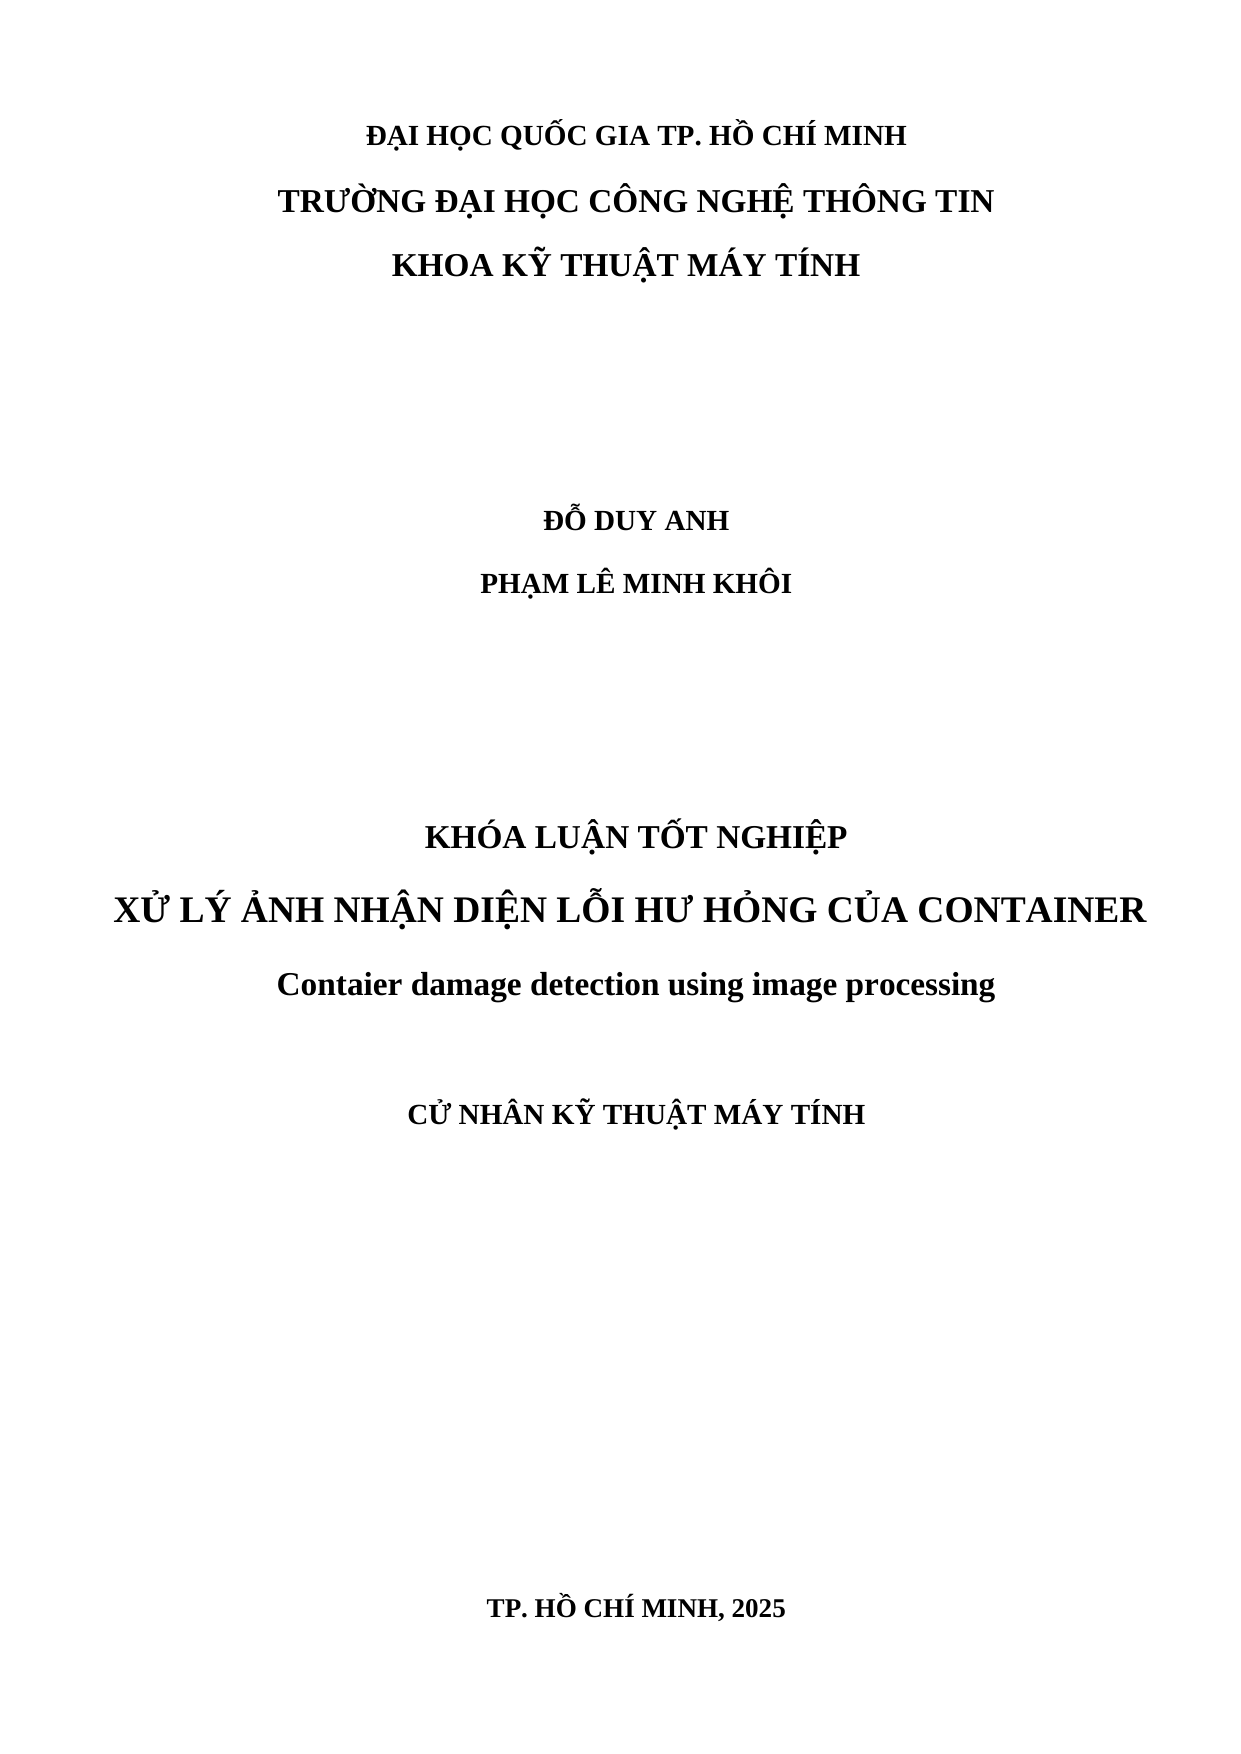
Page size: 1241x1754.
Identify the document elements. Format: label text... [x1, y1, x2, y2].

text KHÓA LUẬN TỐT NGHIỆP [150, 817, 1122, 856]
text TP. HỒ CHÍ MINH, 2025 [150, 1592, 1122, 1624]
text CỬ NHÂN KỸ THUẬT MÁY TÍNH [150, 1097, 1122, 1131]
text XỬ LÝ ẢNH NHẬN DIỆN LỖI HƯ HỎNG CỦA CONTAINER [61, 887, 1184, 930]
text ĐẠI HỌC QUỐC GIA TP. HỒ CHÍ MINH [150, 118, 1122, 152]
text Contaier damage detection using image processing [150, 964, 1122, 1003]
text TRƯỜNG ĐẠI HỌC CÔNG NGHỆ THÔNG TIN [150, 181, 1122, 219]
text KHOA KỸ THUẬT MÁY TÍNH [150, 245, 1122, 283]
text PHẠM LÊ MINH KHÔI [150, 566, 1122, 599]
text ĐỖ DUY ANH [150, 503, 1122, 537]
